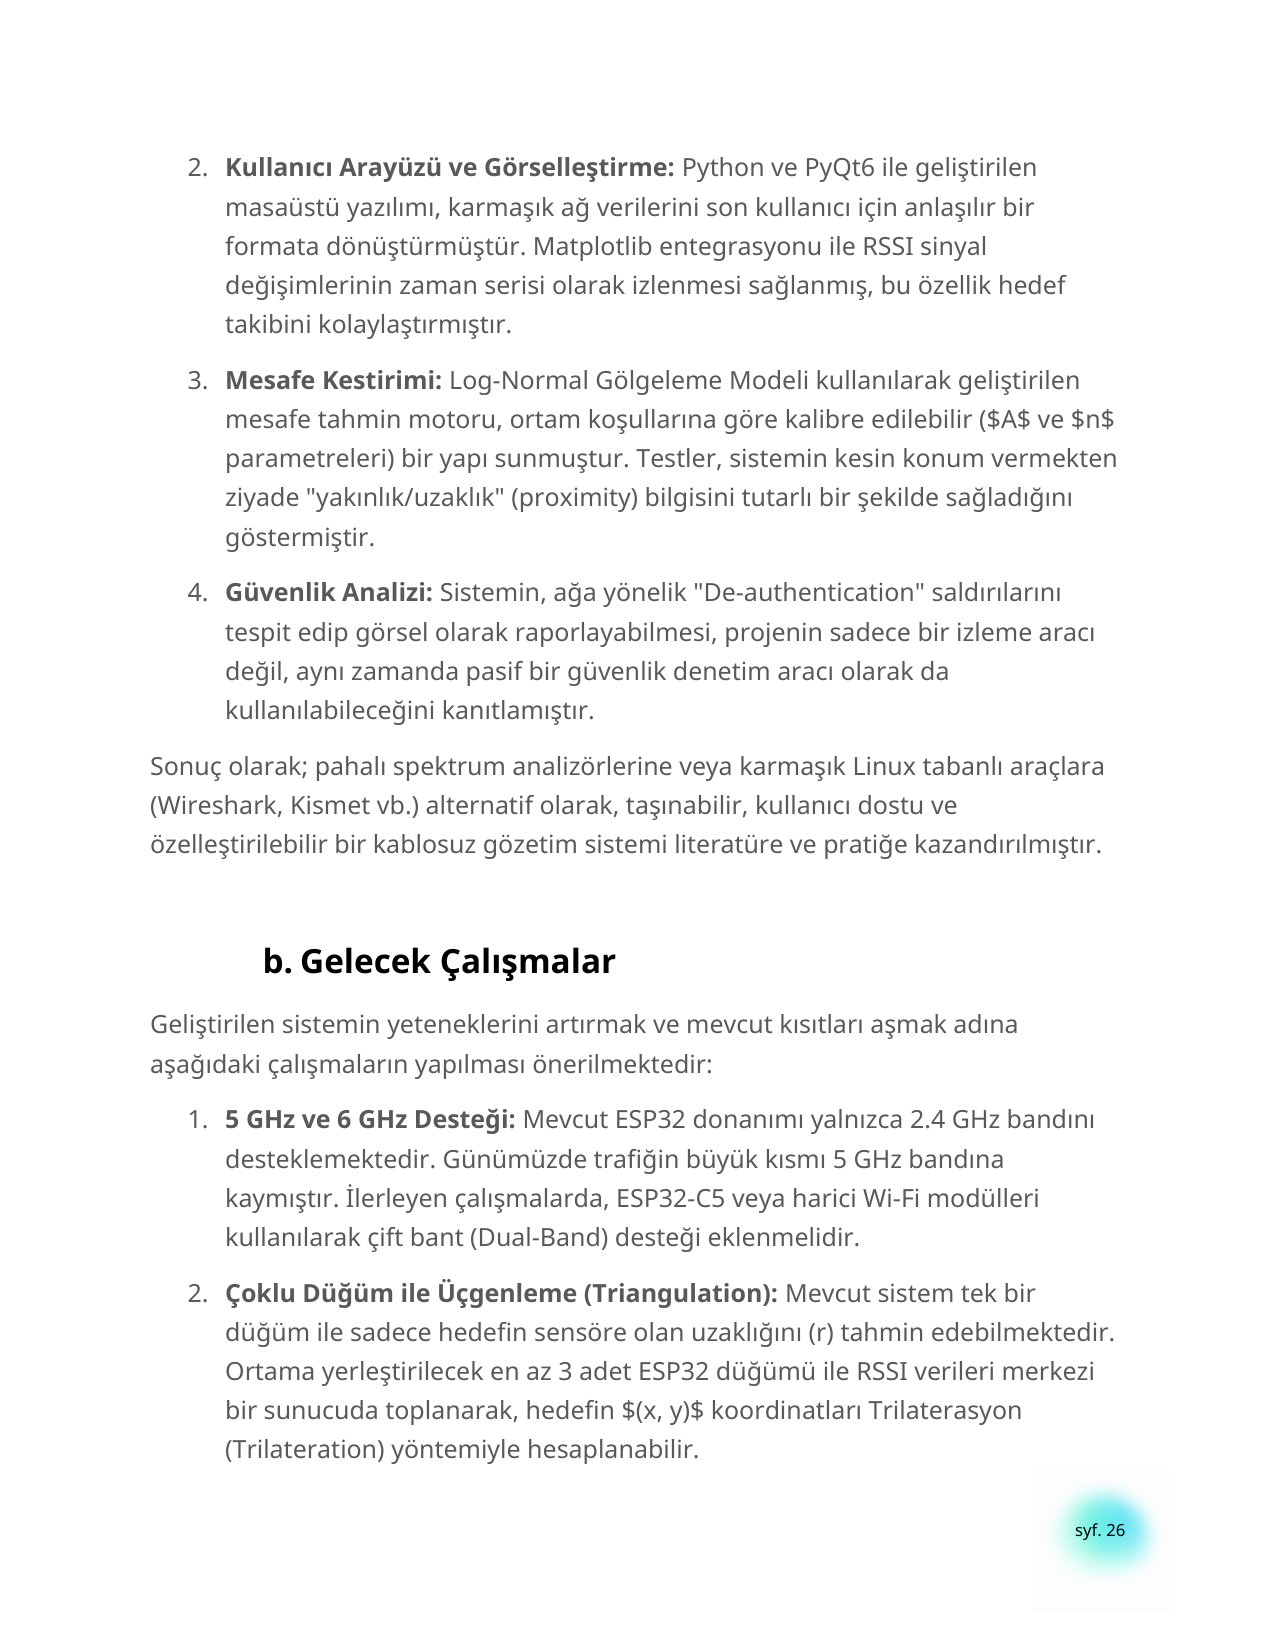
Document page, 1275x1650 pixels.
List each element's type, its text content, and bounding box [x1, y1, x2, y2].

picture [1032, 1471, 1172, 1612]
subtitle Gelecek Çalışmalar [262, 938, 1125, 984]
list Güvenlik Analizi: Sistemin, ağa yönelik "De-authentication" saldırılarını tespit edip görsel olarak raporlayabilmesi, projenin sadece bir izleme aracı değil, aynı zamanda pasif bir güvenlik denetim aracı olarak da kullanılabileceğini kanıtlamıştır. [187, 575, 1125, 727]
list Çoklu Düğüm ile Üçgenleme (Triangulation): Mevcut sistem tek bir düğüm ile sadece hedefin sensöre olan uzaklığını (r) tahmin edebilmektedir. Ortama yerleştirilecek en az 3 adet ESP32 düğümü ile RSSI verileri merkezi bir sunucuda toplanarak, hedefin $(x, y)$ koordinatları Trilaterasyon (Trilateration) yöntemiyle hesaplanabilir. [187, 1276, 1125, 1466]
list Mesafe Kestirimi: Log-Normal Gölgeleme Modeli kullanılarak geliştirilen mesafe tahmin motoru, ortam koşullarına göre kalibre edilebilir ($A$ ve $n$ parametreleri) bir yapı sunmuştur. Testler, sistemin kesin konum vermekten ziyade "yakınlık/uzaklık" (proximity) bilgisini tutarlı bir şekilde sağladığını göstermiştir. [187, 362, 1125, 553]
list 5 GHz ve 6 GHz Desteği: Mevcut ESP32 donanımı yalnızca 2.4 GHz bandını desteklemektedir. Günümüzde trafiğin büyük kısmı 5 GHz bandına kaymıştır. İlerleyen çalışmalarda, ESP32-C5 veya harici Wi-Fi modülleri kullanılarak çift bant (Dual-Band) desteği eklenmelidir. [187, 1102, 1125, 1254]
list Kullanıcı Arayüzü ve Görselleştirme: Python ve PyQt6 ile geliştirilen masaüstü yazılımı, karmaşık ağ verilerini son kullanıcı için anlaşılır bir formata dönüştürmüştür. Matplotlib entegrasyonu ile RSSI sinyal değişimlerinin zaman serisi olarak izlenmesi sağlanmış, bu özellik hedef takibini kolaylaştırmıştır. [187, 150, 1125, 341]
text Sonuç olarak; pahalı spektrum analizörlerine veya karmaşık Linux tabanlı araçlara (Wireshark, Kismet vb.) alternatif olarak, taşınabilir, kullanıcı dostu ve özelleştirilebilir bir kablosuz gözetim sistemi literatüre ve pratiğe kazandırılmıştır. [150, 748, 1125, 861]
text Geliştirilen sistemin yeteneklerini artırmak ve mevcut kısıtları aşmak adına aşağıdaki çalışmaların yapılması önerilmektedir: [150, 1007, 1125, 1080]
